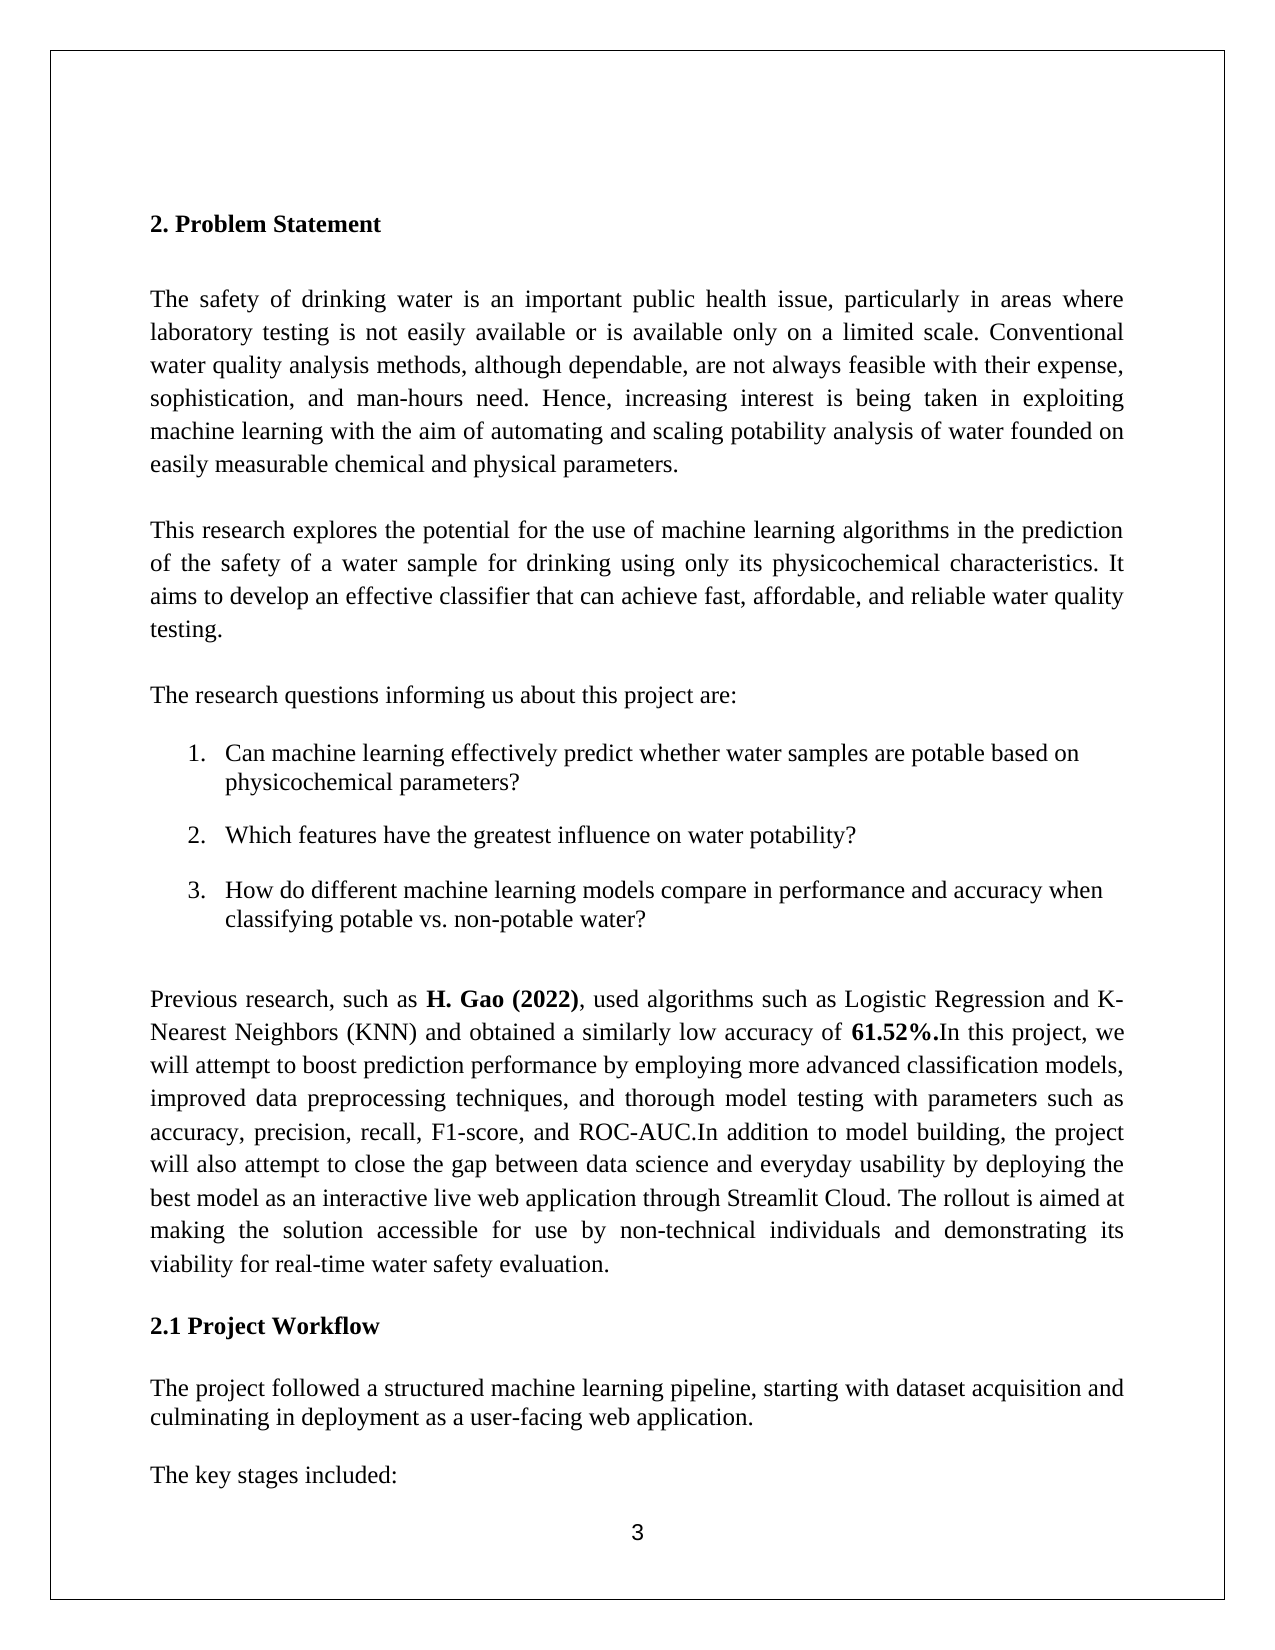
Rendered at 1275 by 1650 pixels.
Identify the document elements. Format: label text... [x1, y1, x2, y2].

list Can machine learning effectively predict whether water samples are potable based on physicochemical parameters? [187, 738, 1125, 796]
text The safety of drinking water is an important public health issue, particularly in areas where laboratory testing is not easily available or is available only on a limited scale. Conventional water quality analysis methods, although dependable, are not always feasible with their expense, sophistication, and man-hours need. Hence, increasing interest is being taken in exploiting machine learning with the aim of automating and scaling potability analysis of water founded on easily measurable chemical and physical parameters. [150, 284, 1125, 478]
text Previous research, such as H. Gao (2022), used algorithms such as Logistic Regression and K-Nearest Neighbors (KNN) and obtained a similarly low accuracy of 61.52%.In this project, we will attempt to boost prediction performance by employing more advanced classification models, improved data preprocessing techniques, and thorough model testing with parameters such as accuracy, precision, recall, F1-score, and ROC-AUC.In addition to model building, the project will also attempt to close the gap between data science and everyday usability by deploying the best model as an interactive live web application through Streamlit Cloud. The rollout is aimed at making the solution accessible for use by non-technical individuals and demonstrating its viability for real-time water safety evaluation. [150, 984, 1125, 1277]
text The research questions informing us about this project are: [150, 680, 1125, 709]
subtitle 2. Problem Statement [150, 209, 1125, 238]
list Which features have the greatest influence on water potability? [187, 821, 1125, 876]
subtitle 2.1 Project Workflow [150, 1311, 1125, 1339]
list How do different machine learning models compare in performance and accuracy when classifying potable vs. non-potable water? [187, 876, 1125, 959]
text The key stages included: [150, 1460, 1125, 1488]
text This research explores the potential for the use of machine learning algorithms in the prediction of the safety of a water sample for drinking using only its physicochemical characteristics. It aims to develop an effective classifier that can achieve fast, affordable, and reliable water quality testing. [150, 515, 1125, 643]
text The project followed a structured machine learning pipeline, starting with dataset acquisition and culminating in deployment as a user-facing web application. [150, 1373, 1125, 1431]
